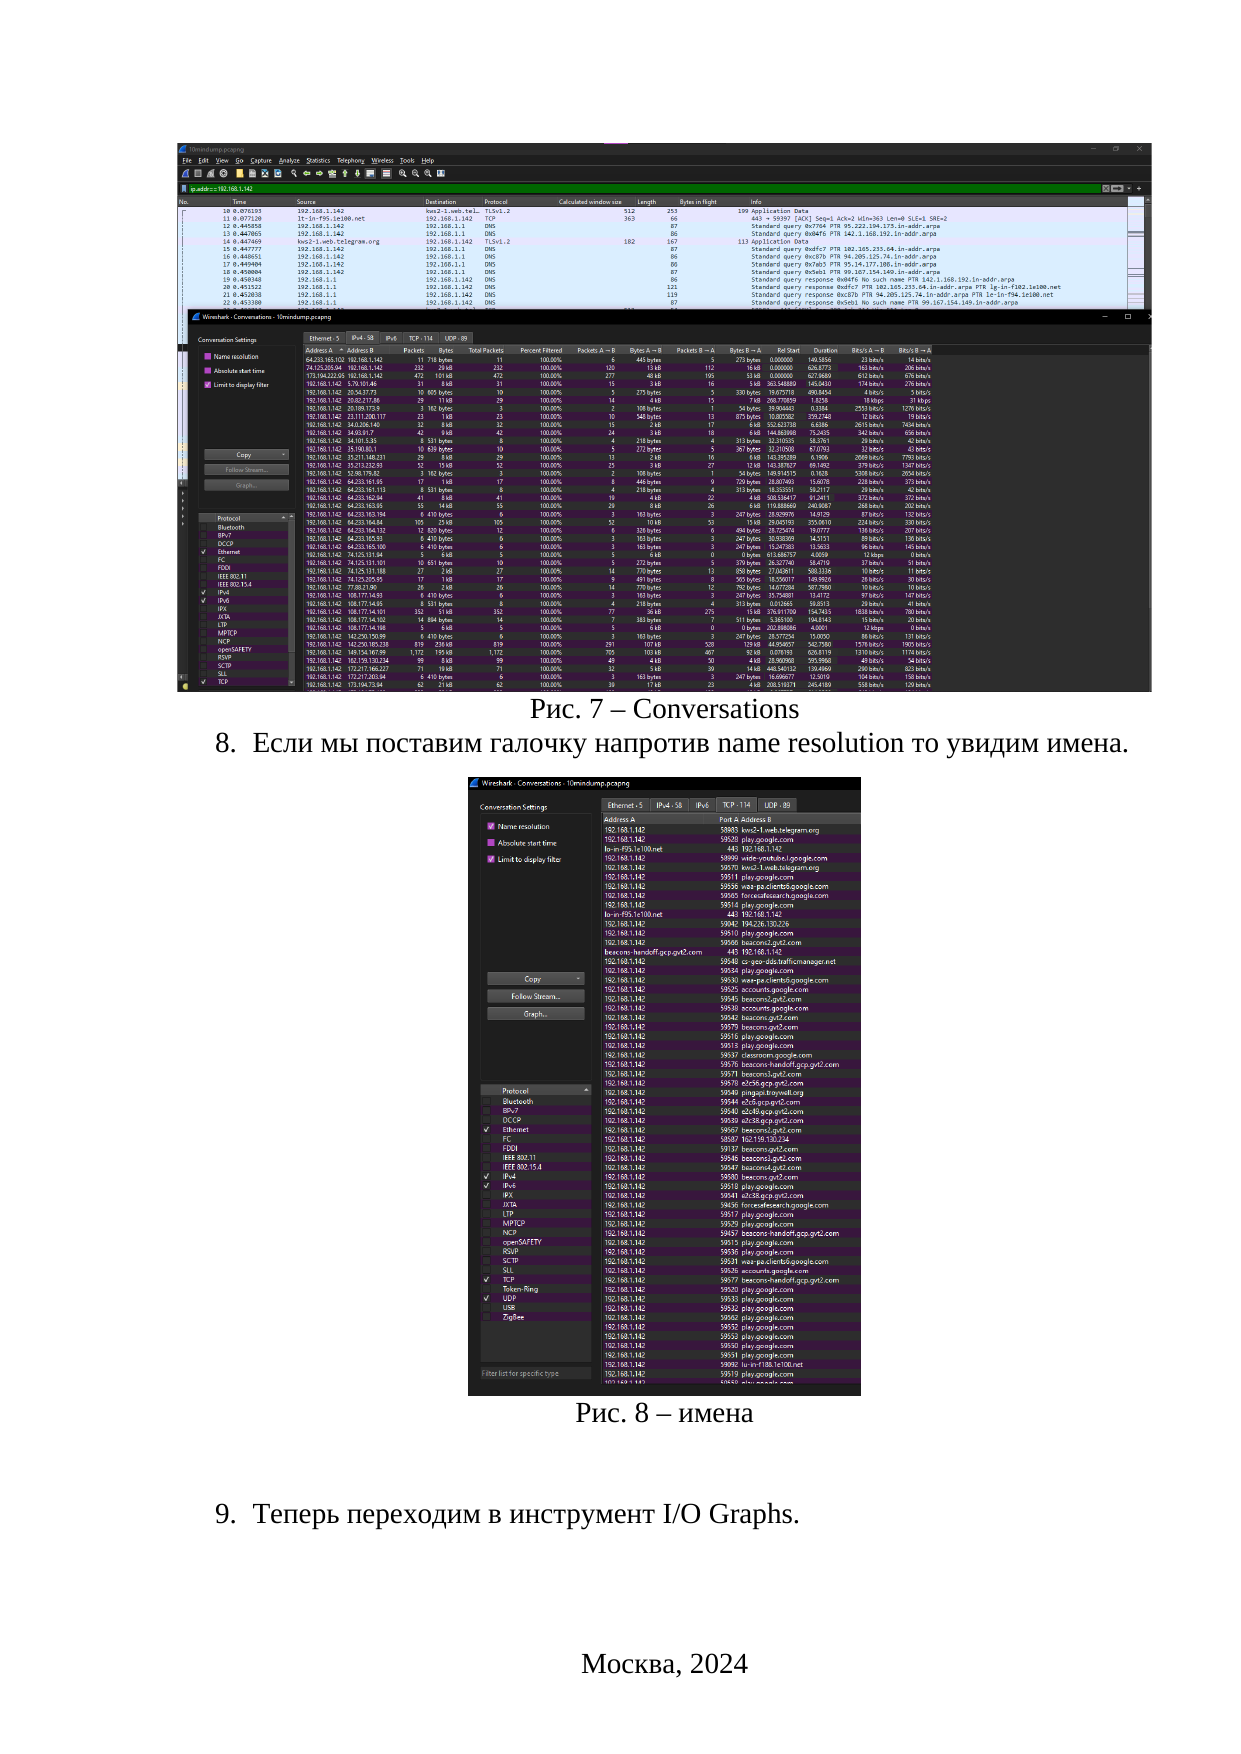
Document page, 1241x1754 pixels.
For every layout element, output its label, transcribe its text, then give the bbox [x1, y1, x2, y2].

list Если мы поставим галочку напротив name resolution то увидим имена. [215, 725, 1152, 759]
text Рис. 8 – имена [177, 1396, 1152, 1429]
list Теперь переходим в инструмент I/O Graphs. [215, 1496, 1152, 1530]
picture [177, 143, 1152, 692]
text Рис. 7 – Conversations [177, 692, 1152, 725]
picture [468, 777, 861, 1396]
